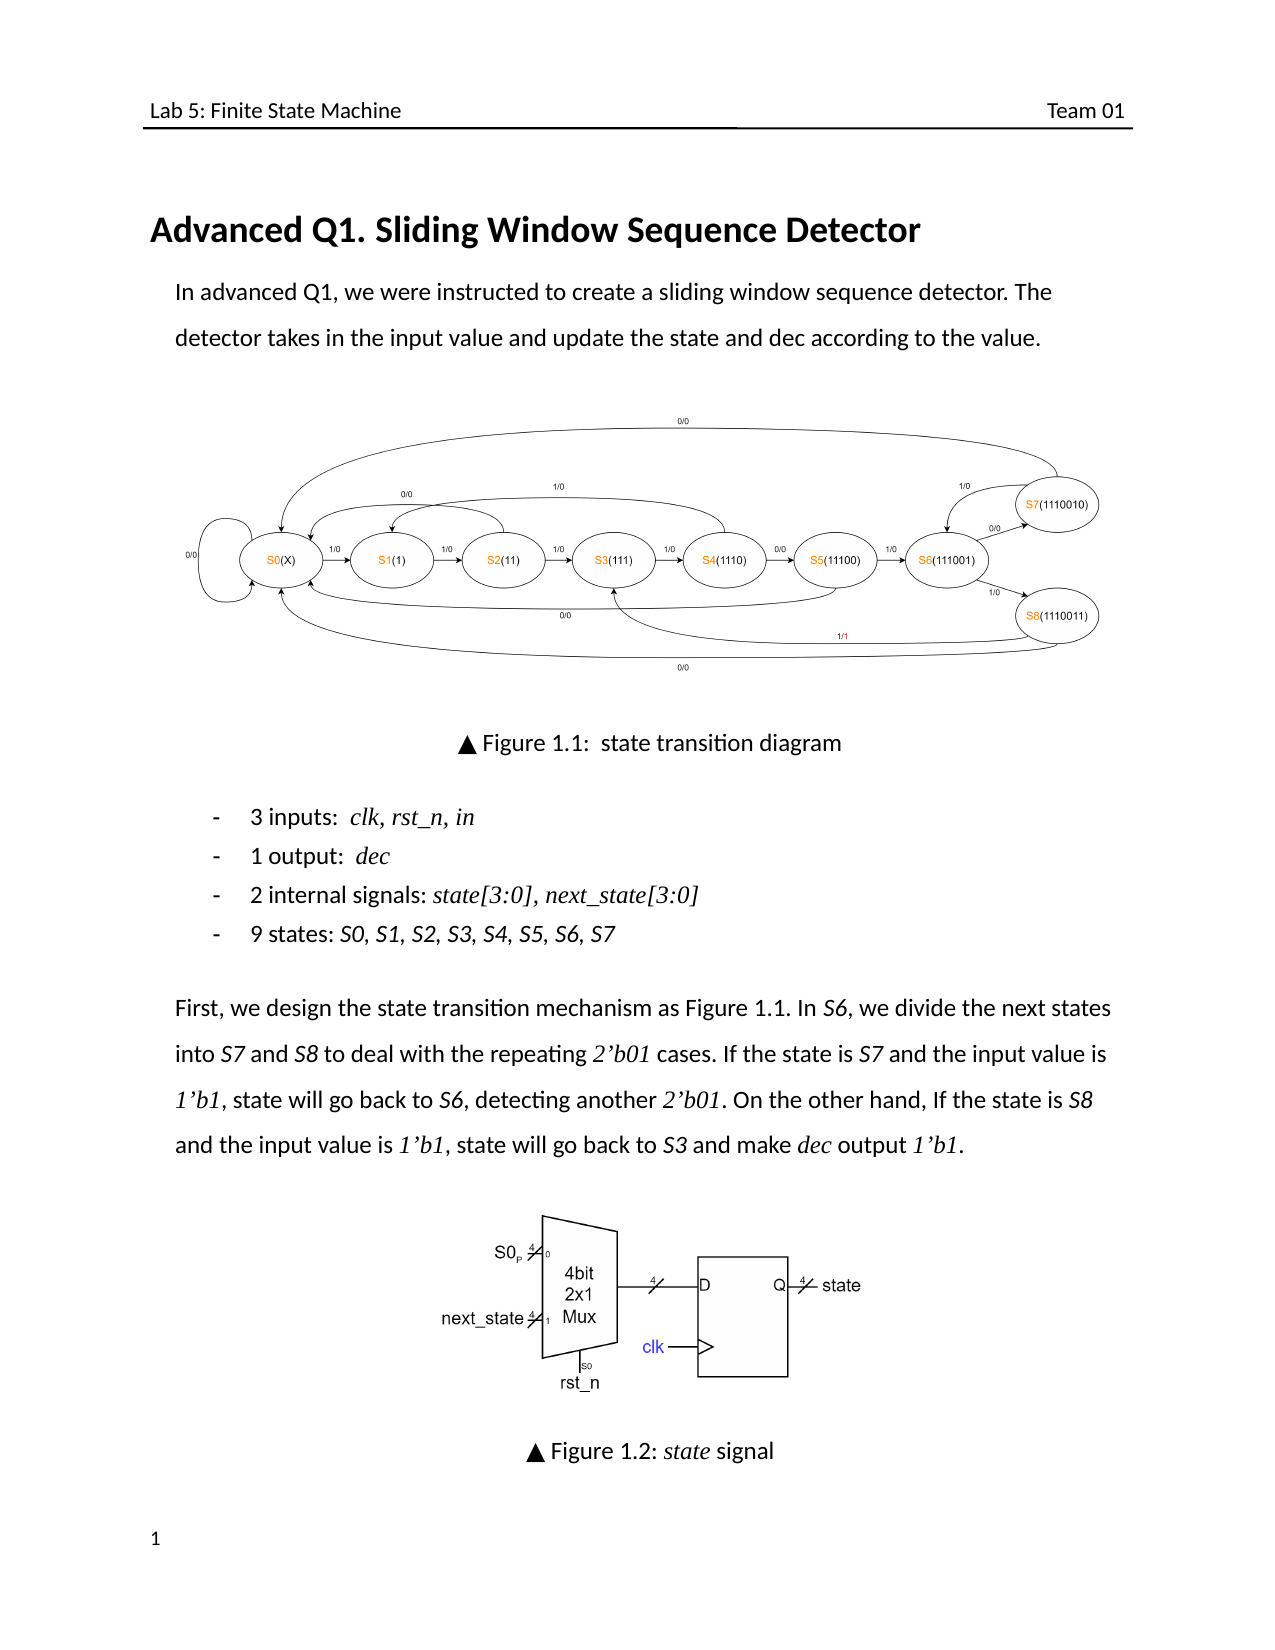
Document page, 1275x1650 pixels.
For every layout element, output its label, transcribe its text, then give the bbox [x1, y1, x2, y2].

picture [170, 405, 1105, 685]
list 9 states: S0, S1, S2, S3, S4, S5, S6, S7 [212, 916, 1125, 950]
text First, we design the state transition mechanism as Figure 1.1. In S6, we divide the next states into S7 and S8 to deal with the repeating 2’b01 cases. If the state is S7 and the input value is 1’b1, state will go back to S6, detecting another 2’b01. On the other hand, If the state is S8 and the input value is 1’b1, state will go back to S3 and make dec output 1’b1. [175, 992, 1125, 1160]
list 1 output: dec [212, 837, 1125, 871]
list 3 inputs: clk, rst_n, in [212, 798, 1125, 832]
list 2 internal signals: state[3:0], next_state[3:0] [212, 877, 1125, 911]
subtitle Advanced Q1. Sliding Window Sequence Detector [150, 206, 1125, 251]
text In advanced Q1, we were instructed to create a sliding window sequence detector. The detector takes in the input value and update the state and dec according to the value. [175, 276, 1125, 353]
picture [407, 1200, 893, 1420]
